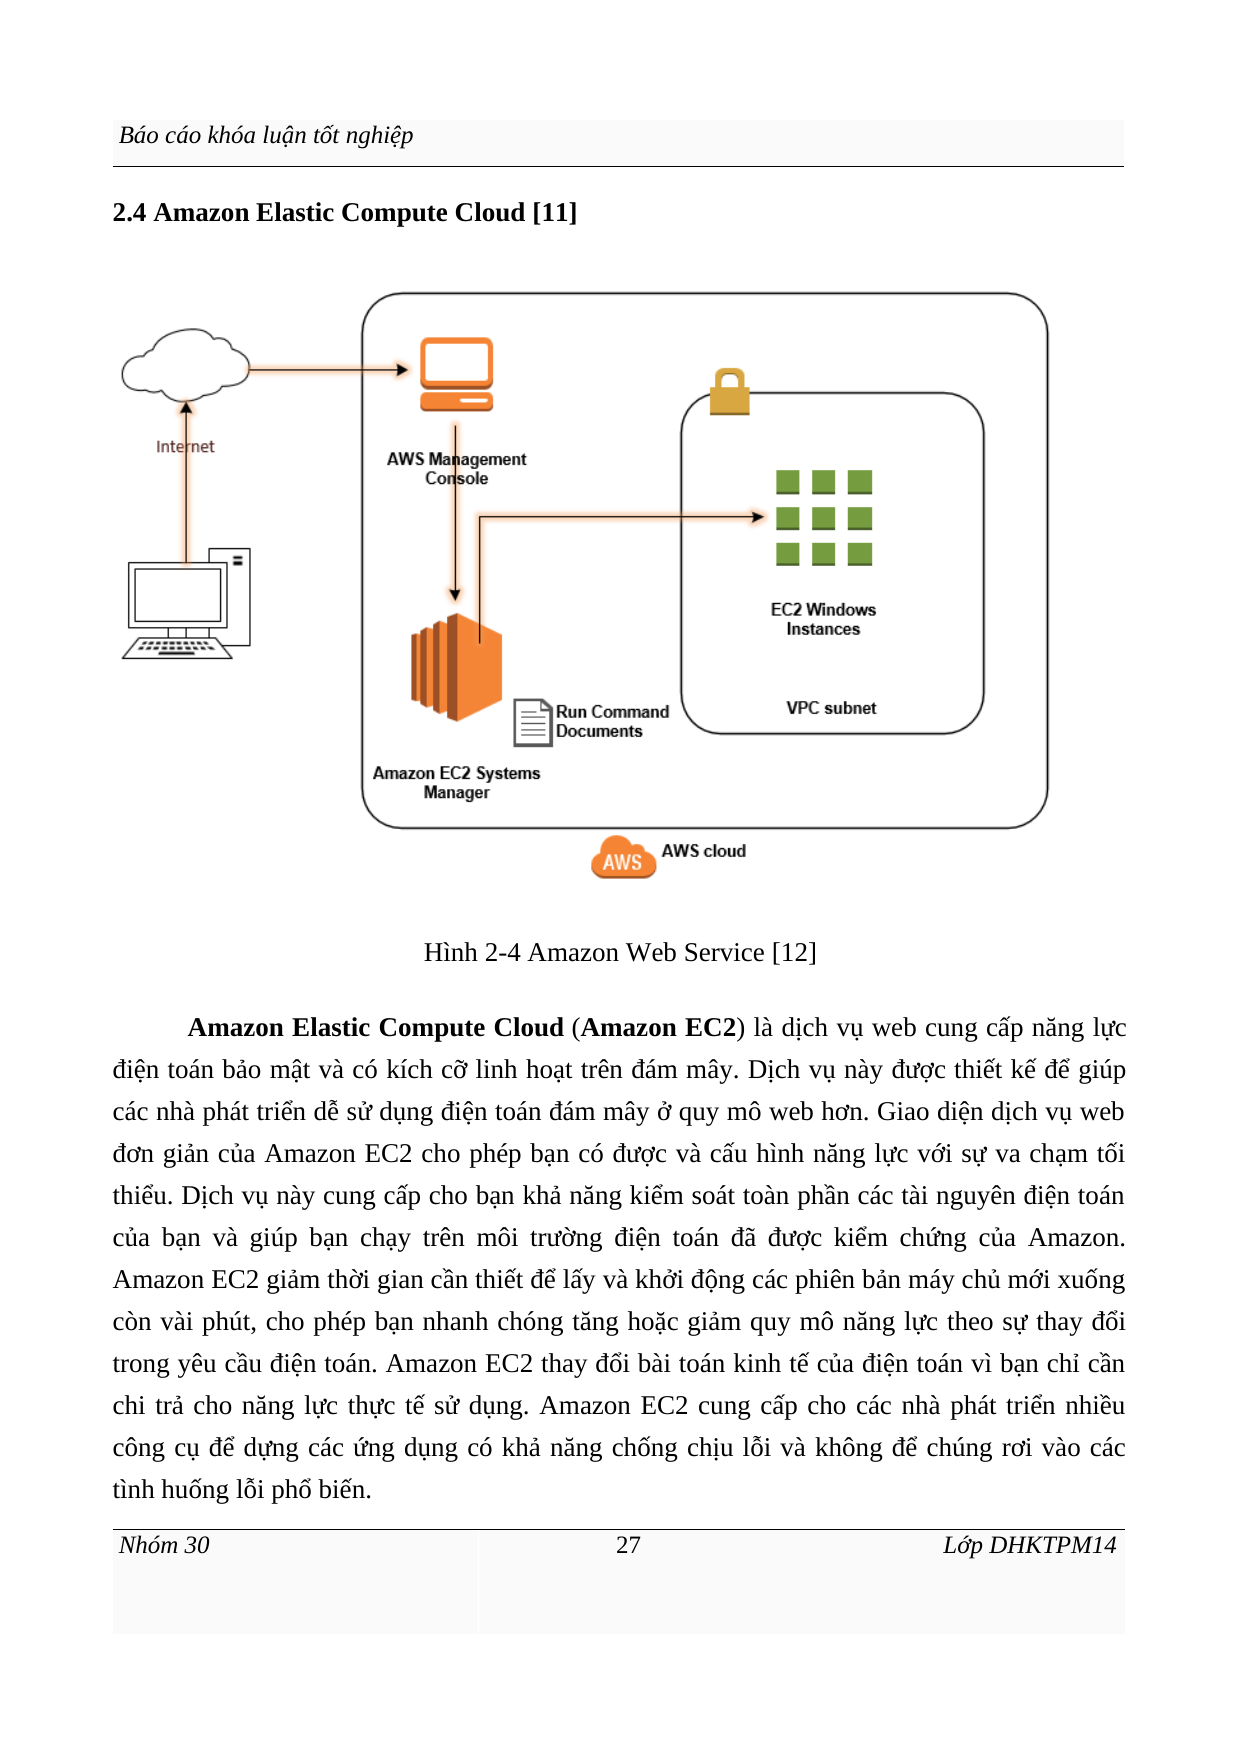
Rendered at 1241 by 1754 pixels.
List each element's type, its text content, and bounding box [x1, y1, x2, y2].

picture [118, 289, 1056, 880]
table_header [113, 289, 1128, 906]
text Amazon Elastic Compute Cloud (Amazon EC2) là dịch vụ web cung cấp năng lực điện toán bảo mật và có kích cỡ linh hoạt trên đám mây. Dịch vụ này được thiết kế để giúp các nhà phát triển dễ sử dụng điện toán đám mây ở quy mô web hơn. Giao diện dịch vụ web đơn giản của Amazon EC2 cho phép bạn có được và cấu hình năng lực với sự va chạm tối thiểu. Dịch vụ này cung cấp cho bạn khả năng kiểm soát toàn phần các tài nguyên điện toán của bạn và giúp bạn chạy trên môi trường điện toán đã được kiểm chứng của Amazon. Amazon EC2 giảm thời gian cần thiết để lấy và khởi động các phiên bản máy chủ mới xuống còn vài phút, cho phép bạn nhanh chóng tăng hoặc giảm quy mô năng lực theo sự thay đổi trong yêu cầu điện toán. Amazon EC2 thay đổi bài toán kinh tế của điện toán vì bạn chỉ cần chi trả cho năng lực thực tế sử dụng. Amazon EC2 cung cấp cho các nhà phát triển nhiều công cụ để dựng các ứng dụng có khả năng chống chịu lỗi và không để chúng rơi vào các tình huống lỗi phổ biến. [112, 1011, 1128, 1504]
table_cell Hình 2-5 Amazon Web Service [113, 906, 1128, 1011]
subtitle Amazon Elastic Compute Cloud [112, 196, 1128, 227]
